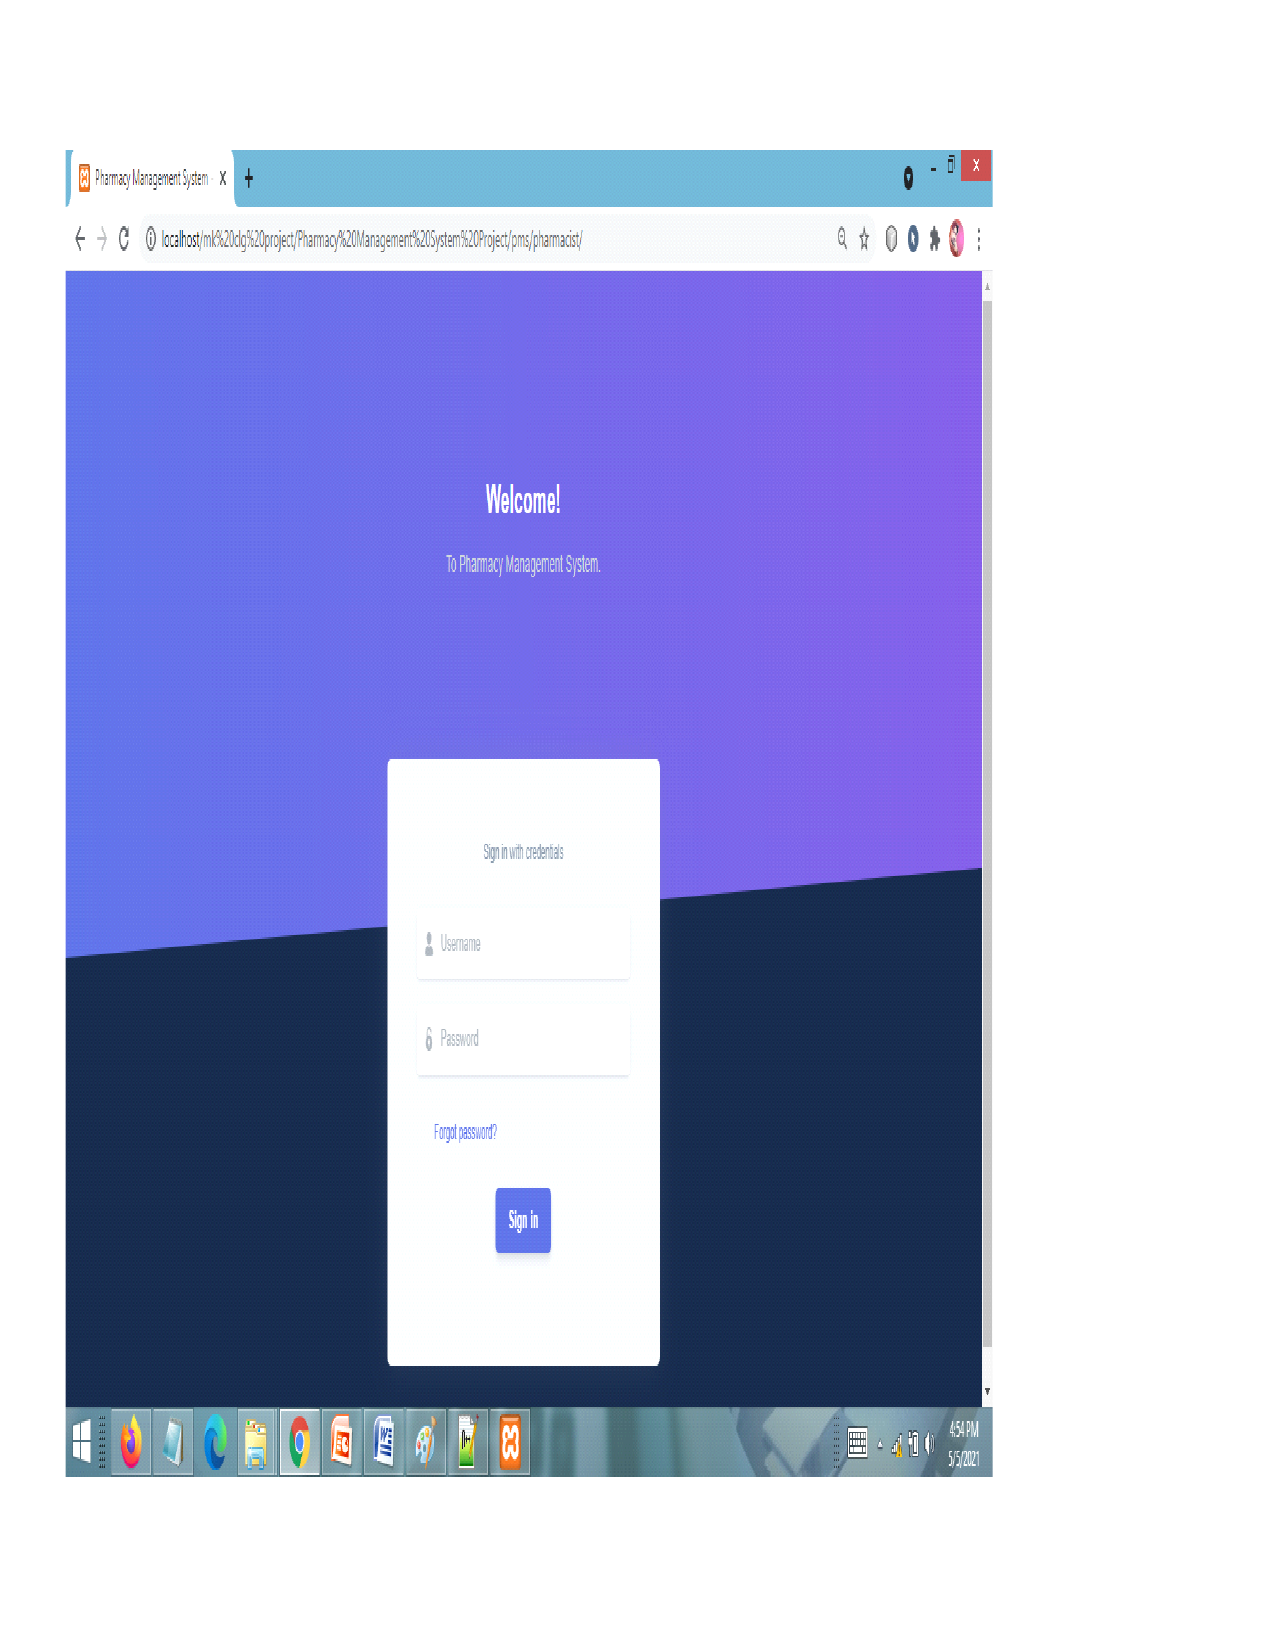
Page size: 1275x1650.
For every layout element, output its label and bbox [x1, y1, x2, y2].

picture [65, 150, 993, 1477]
